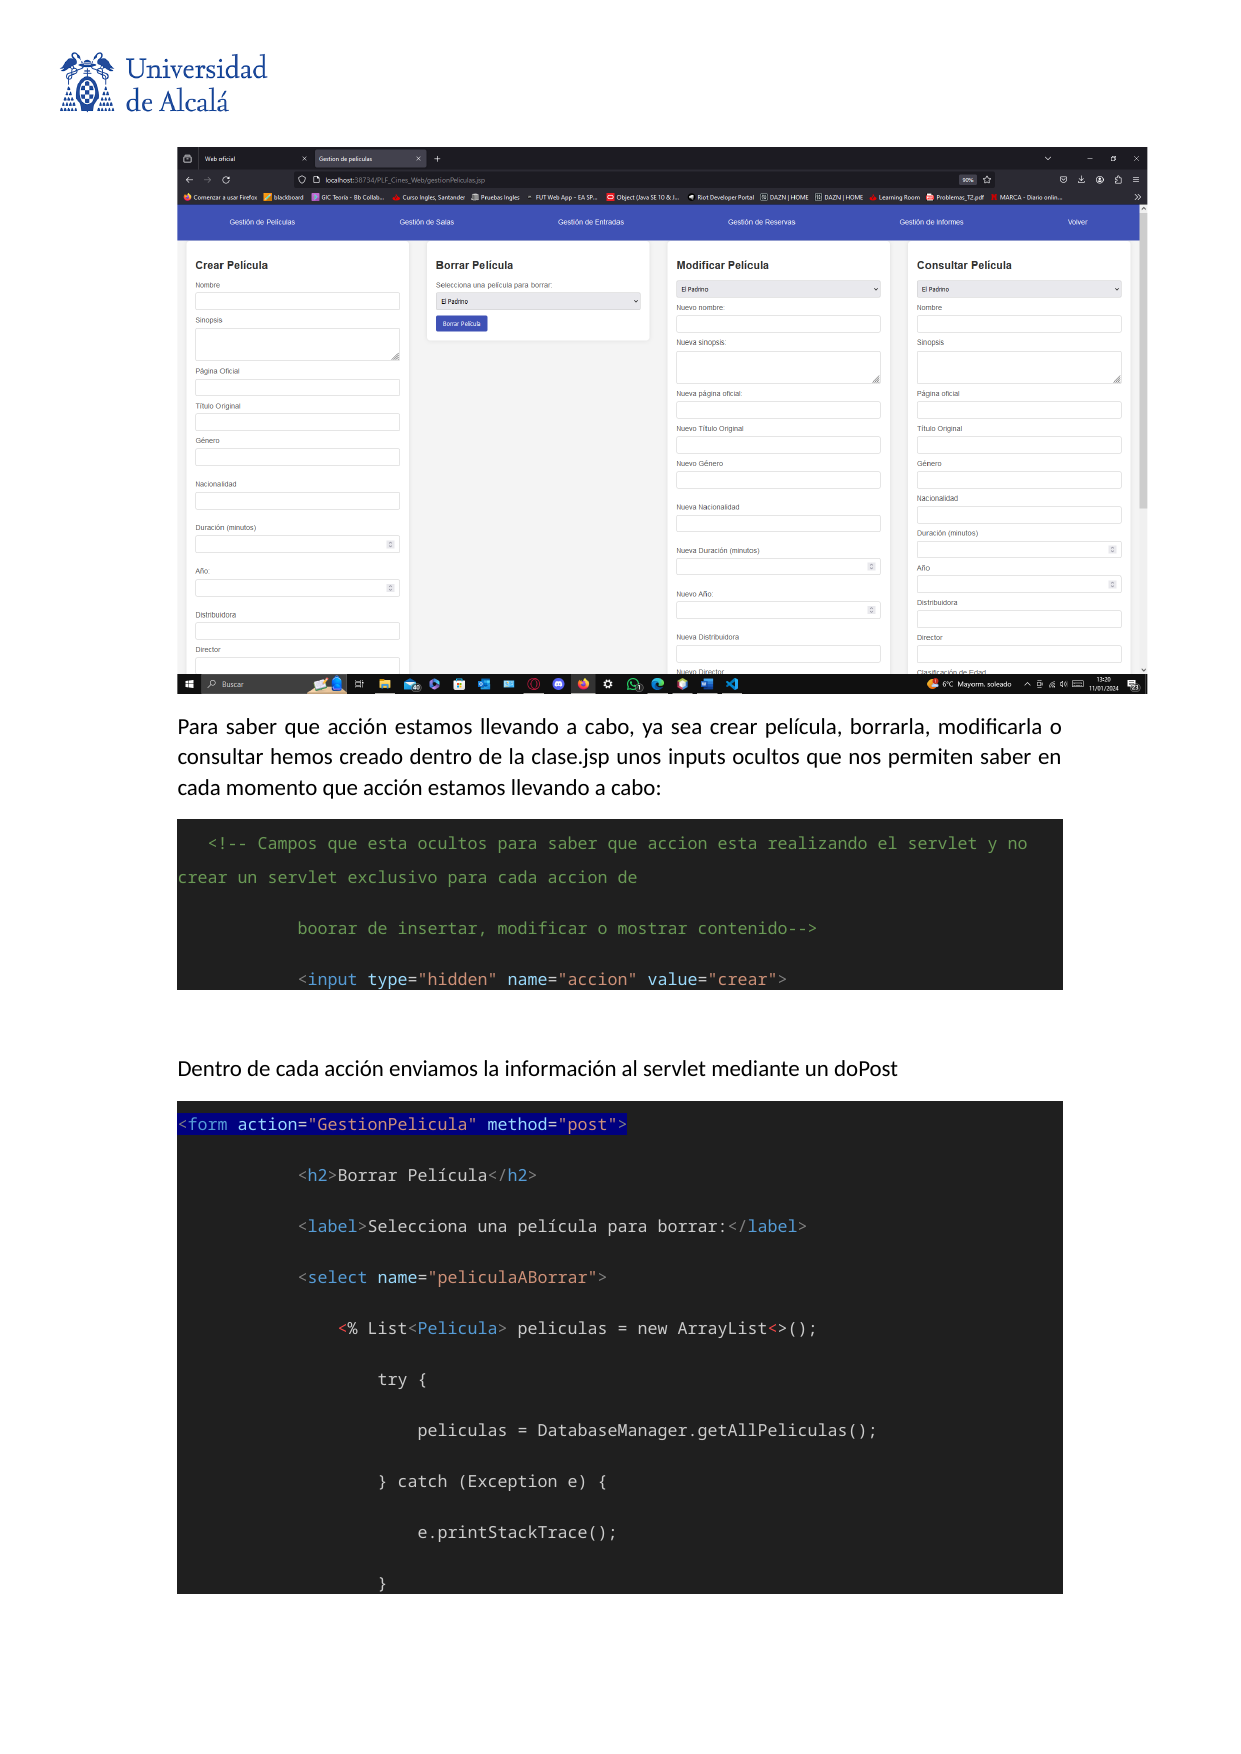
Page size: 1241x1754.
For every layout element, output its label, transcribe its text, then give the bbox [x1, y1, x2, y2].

text e.printStackTrace(); [177, 1509, 1063, 1543]
text <form action="GestionPelicula" method="post"> [177, 1101, 1063, 1135]
picture [53, 45, 274, 119]
text Para saber que acción estamos llevando a cabo, ya sea crear película, borrarla, modificarla o consultar hemos creado dentro de la clase.jsp unos inputs ocultos que nos permiten saber en cada momento que acción estamos llevando a cabo: [177, 712, 1063, 801]
text boorar de insertar, modificar o mostrar contenido--> [177, 905, 1063, 939]
text <!-- Campos que esta ocultos para saber que accion esta realizando el servlet y no crear un servlet exclusivo para cada accion de [177, 819, 1063, 888]
picture [177, 147, 1148, 694]
text <% List<Pelicula> peliculas = new ArrayList<>(); [177, 1305, 1063, 1339]
text <label>Selecciona una película para borrar:</label> [177, 1203, 1063, 1237]
text <h2>Borrar Película</h2> [177, 1152, 1063, 1186]
text <select name="peliculaABorrar"> [177, 1254, 1063, 1288]
text } catch (Exception e) { [177, 1458, 1063, 1492]
text try { [177, 1356, 1063, 1390]
text Dentro de cada acción enviamos la información al servlet mediante un doPost [177, 1054, 1063, 1082]
text <input type="hidden" name="accion" value="crear"> [177, 956, 1063, 990]
text peliculas = DatabaseManager.getAllPeliculas(); [177, 1407, 1063, 1441]
text } [177, 1560, 1063, 1594]
